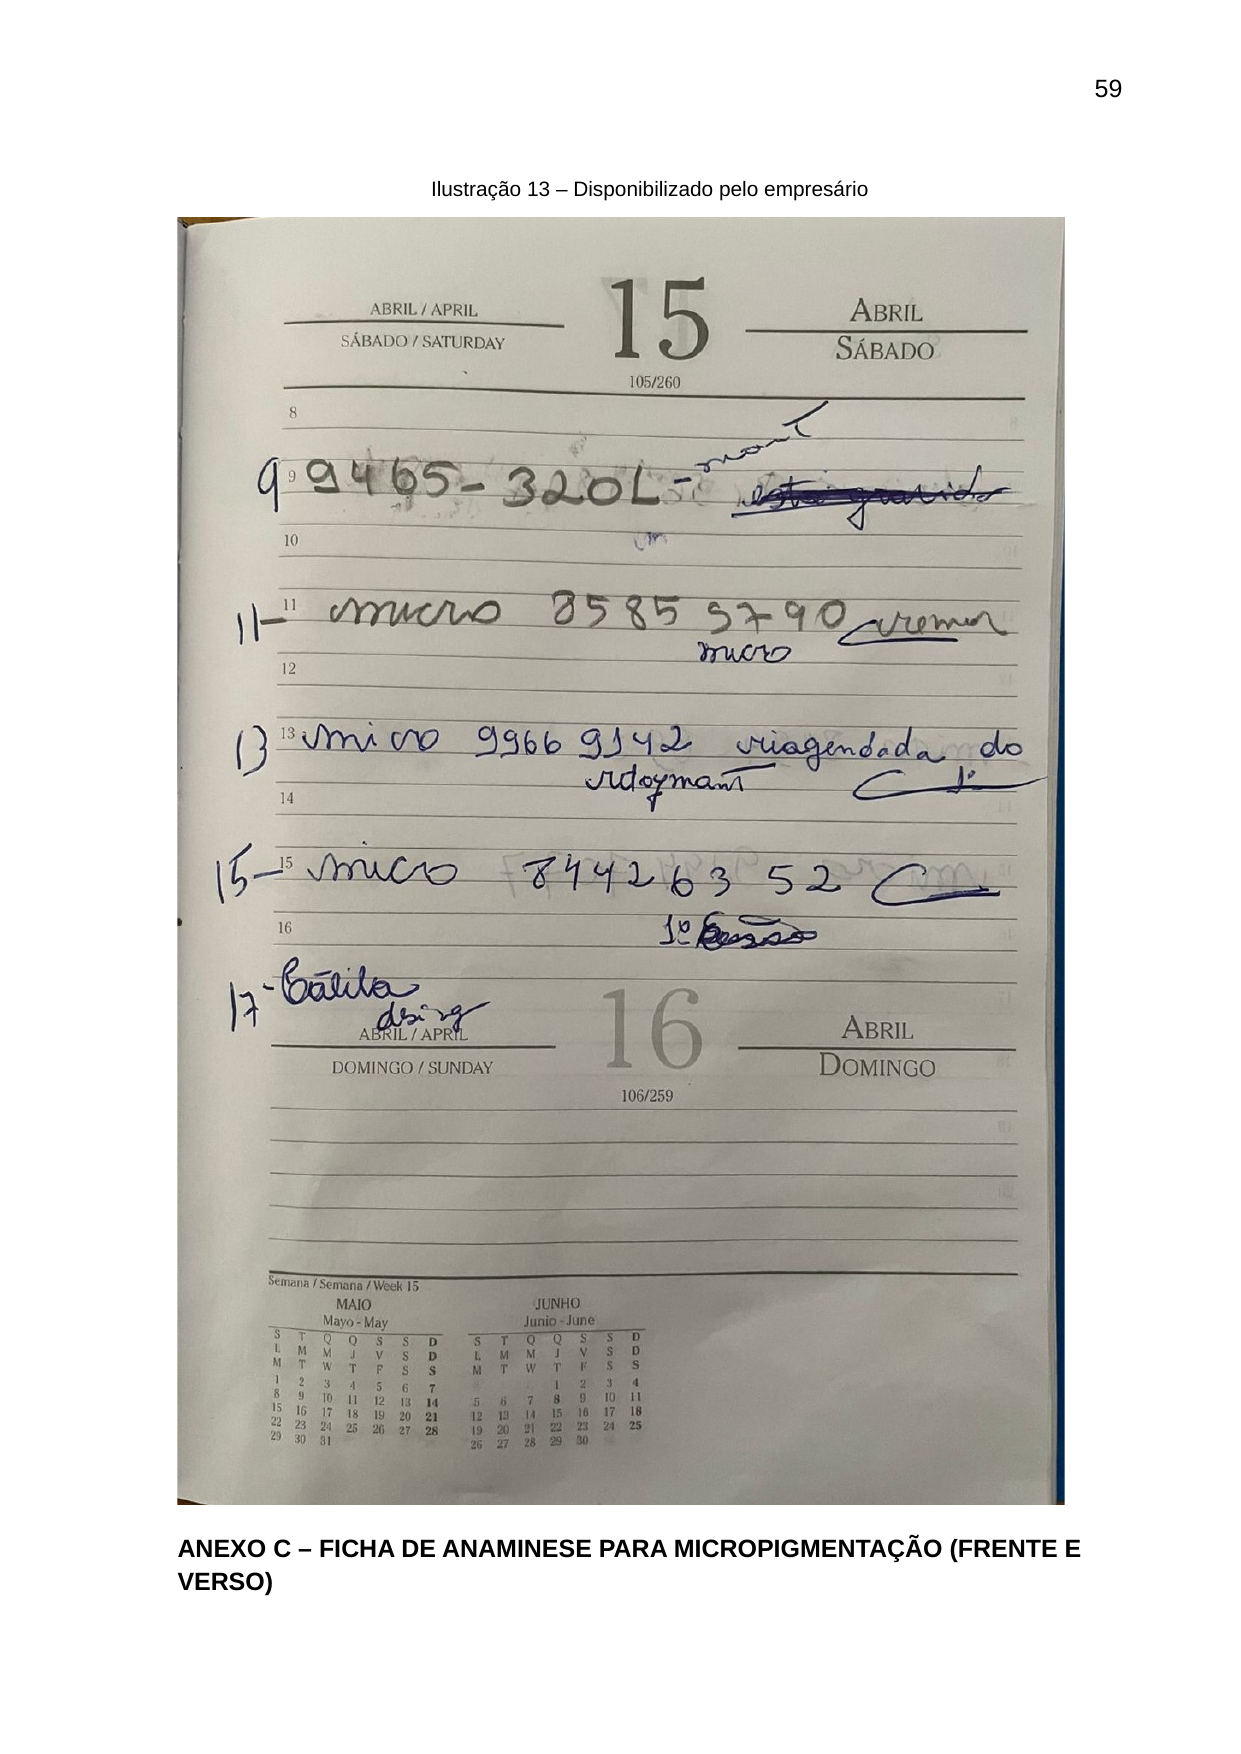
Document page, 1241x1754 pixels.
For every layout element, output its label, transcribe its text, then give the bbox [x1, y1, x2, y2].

text Ilustração 13 – Disponibilizado pelo empresário [177, 177, 1122, 201]
subtitle ANEXO C – FICHA DE ANAMINESE PARA MICROPIGMENTAÇÃO (FRENTE E VERSO) [177, 1534, 1122, 1596]
picture [177, 217, 1065, 1505]
